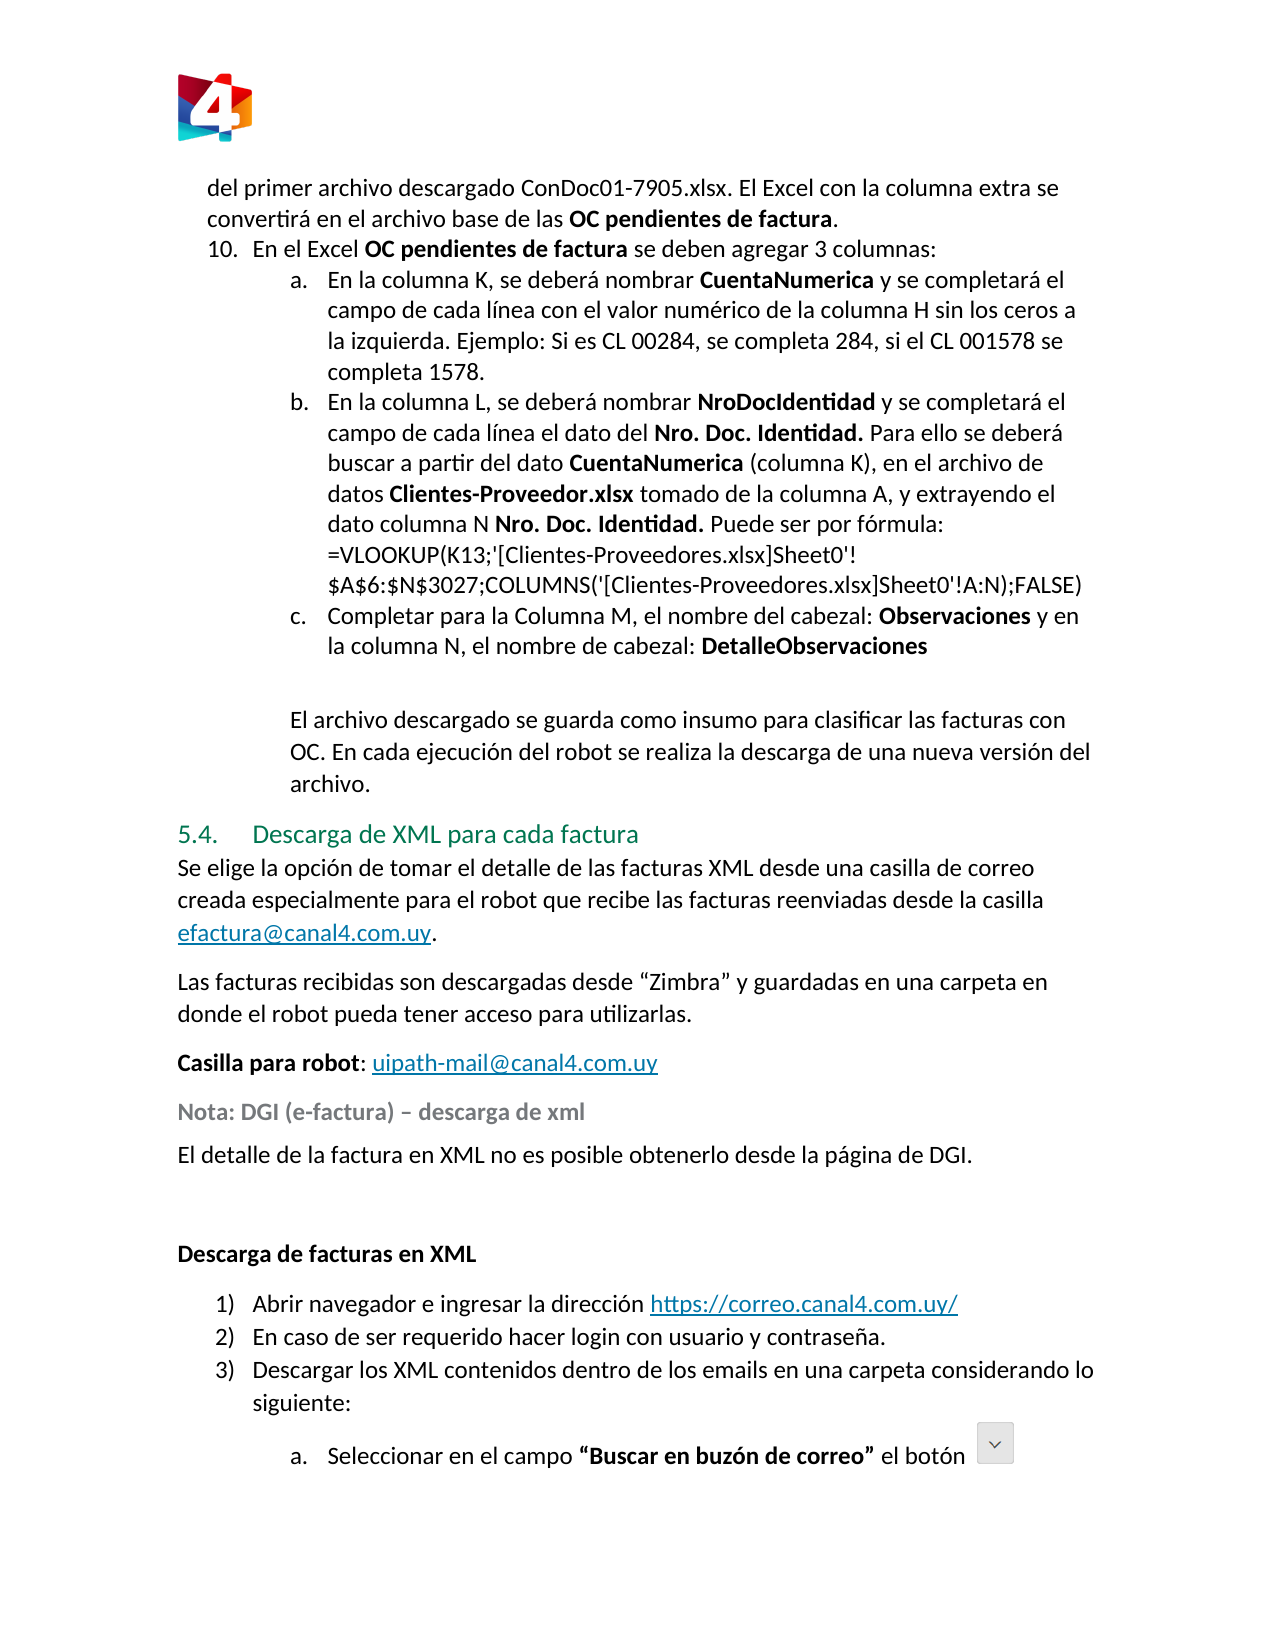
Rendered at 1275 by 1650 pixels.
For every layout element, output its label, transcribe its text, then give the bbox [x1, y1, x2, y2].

text Casilla para robot: uipath-mail@canal4.com.uy [177, 1047, 1098, 1078]
text Las facturas recibidas son descargadas desde “Zimbra” y guardadas en una carpeta en donde el robot pueda tener acceso para utilizarlas. [177, 966, 1098, 1029]
list En la columna K, se deberá nombrar CuentaNumerica y se completará el campo de cada línea con el valor numérico de la columna H sin los ceros a la izquierda. Ejemplo: Si es CL 00284, se completa 284, si el CL 001578 se completa 1578. [290, 264, 1098, 386]
list Abrir navegador e ingresar la dirección https://correo.canal4.com.uy/ [215, 1288, 1098, 1318]
picture [177, 73, 253, 142]
list En la columna L, se deberá nombrar NroDocIdentidad y se completará el campo de cada línea el dato del Nro. Doc. Identidad. Para ello se deberá buscar a partir del dato CuentaNumerica (columna K), en el archivo de datos Clientes-Proveedor.xlsx tomado de la columna A, y extrayendo el dato columna N Nro. Doc. Identidad. Puede ser por fórmula: =VLOOKUP(K13;'[Clientes-Proveedores.xlsx]Sheet0'!$A$6:$N$3027;COLUMNS('[Clientes-Proveedores.xlsx]Sheet0'!A:N);FALSE) [290, 386, 1098, 600]
text El archivo descargado se guarda como insumo para clasificar las facturas con OC. En cada ejecución del robot se realiza la descarga de una nueva versión del archivo. [290, 704, 1098, 799]
list Completar para la Columna M, el nombre del cabezal: Observaciones y en la columna N, el nombre de cabezal: DetalleObservaciones [290, 600, 1098, 661]
text El detalle de la factura en XML no es posible obtenerlo desde la página de DGI. [177, 1139, 1098, 1170]
text Descarga de facturas en XML [177, 1238, 1098, 1269]
picture [971, 1419, 1017, 1465]
subtitle Nota: DGI (e-factura) – descarga de xml [177, 1096, 1098, 1127]
list En el Excel OC pendientes de factura se deben agregar 3 columnas: [207, 233, 1098, 264]
list Descargar los XML contenidos dentro de los emails en una carpeta considerando lo siguiente: [215, 1354, 1098, 1417]
subtitle Descarga de XML para cada factura [177, 817, 1098, 850]
list Seleccionar en el campo “Buscar en buzón de correo” el botón [290, 1419, 1098, 1471]
list En caso de ser requerido hacer login con usuario y contraseña. [215, 1321, 1098, 1351]
text Se elige la opción de tomar el detalle de las facturas XML desde una casilla de correo creada especialmente para el robot que recibe las facturas reenviadas desde la casilla efactura@canal4.com.uy. [177, 852, 1098, 947]
